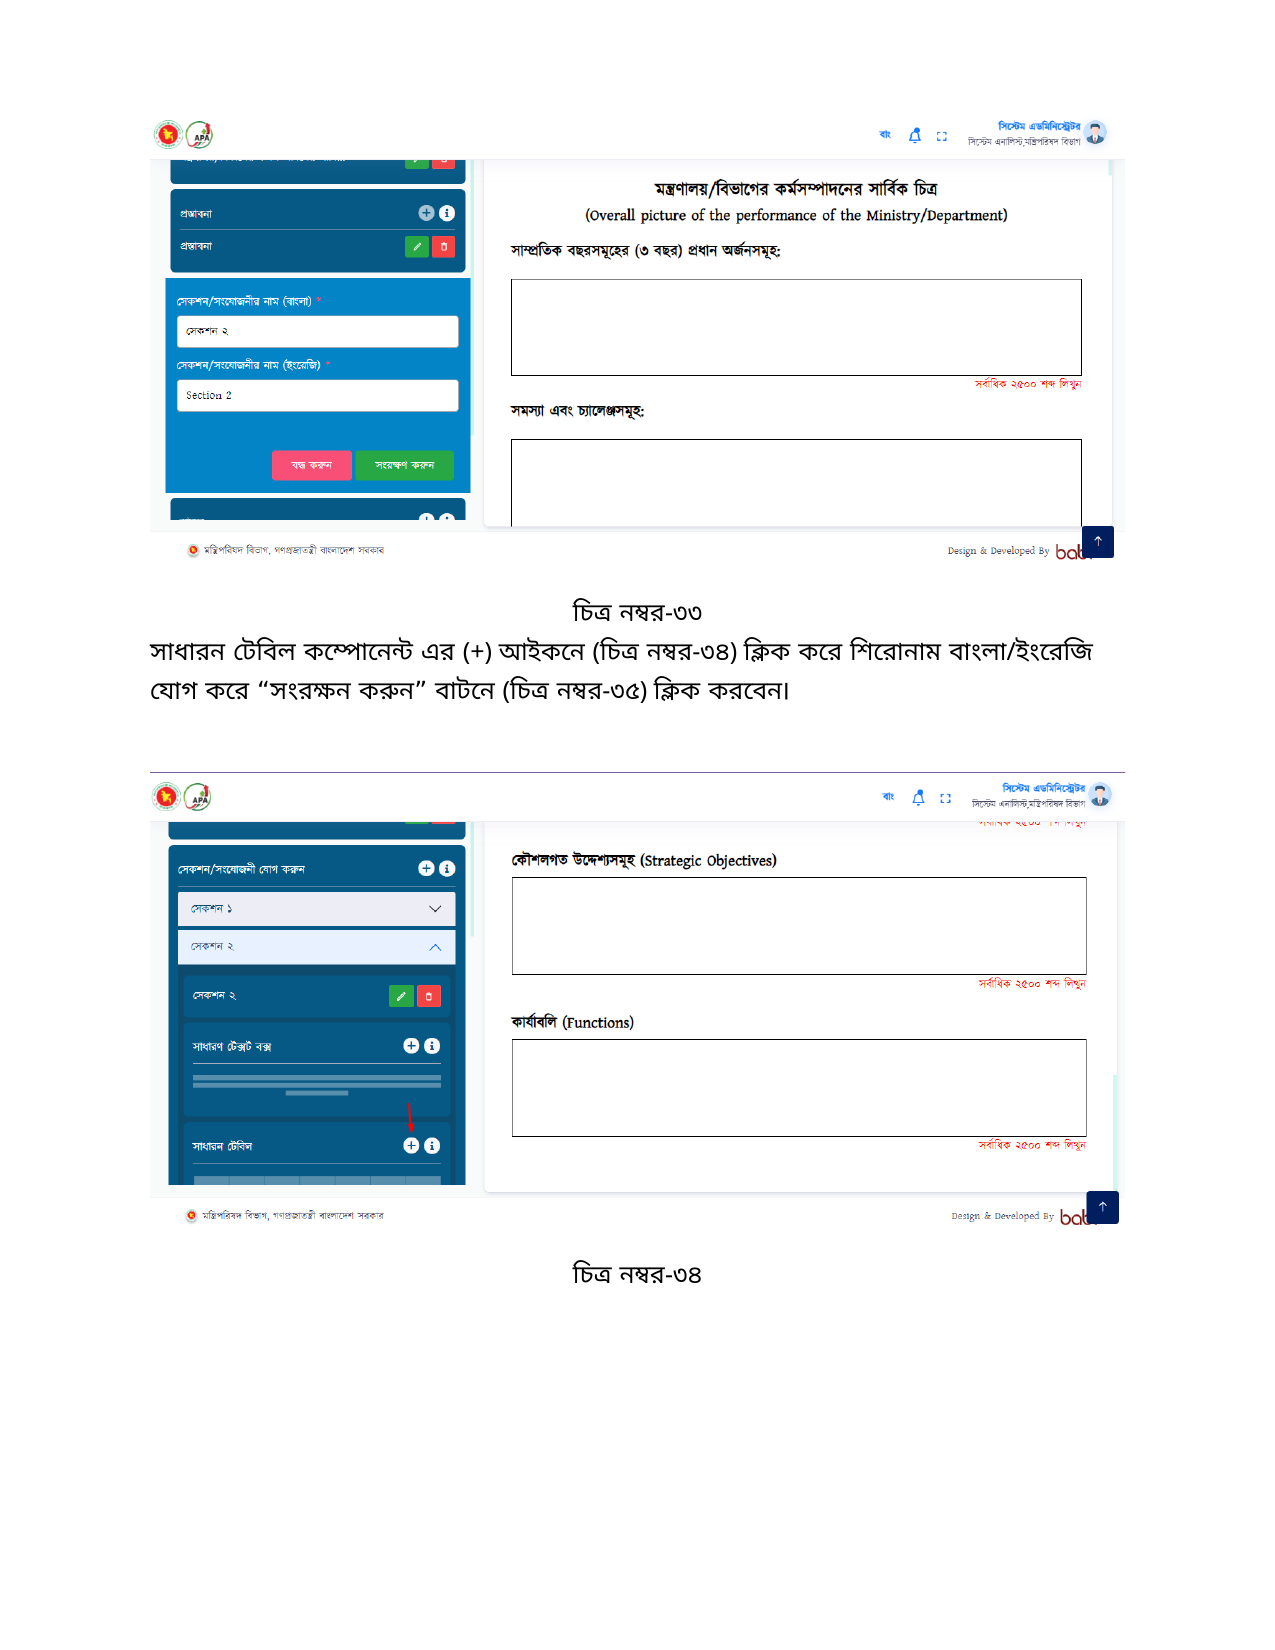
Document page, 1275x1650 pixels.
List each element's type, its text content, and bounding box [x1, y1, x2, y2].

text চিত্র নম্বর-৩৪ [150, 1257, 1125, 1291]
text চিত্র নম্বর-৩৩ [150, 594, 1125, 629]
picture [150, 112, 1125, 570]
text সাধারন টেবিল কম্পোনেন্ট এর (+) আইকনে (চিত্র নম্বর-৩৪) ক্লিক করে শিরোনাম বাংলা/ইংরেজি যোগ করে “সংরক্ষন করুন” বাটনে (চিত্র নম্বর-৩৫) ক্লিক করবেন। [150, 634, 1125, 707]
picture [150, 772, 1125, 1232]
